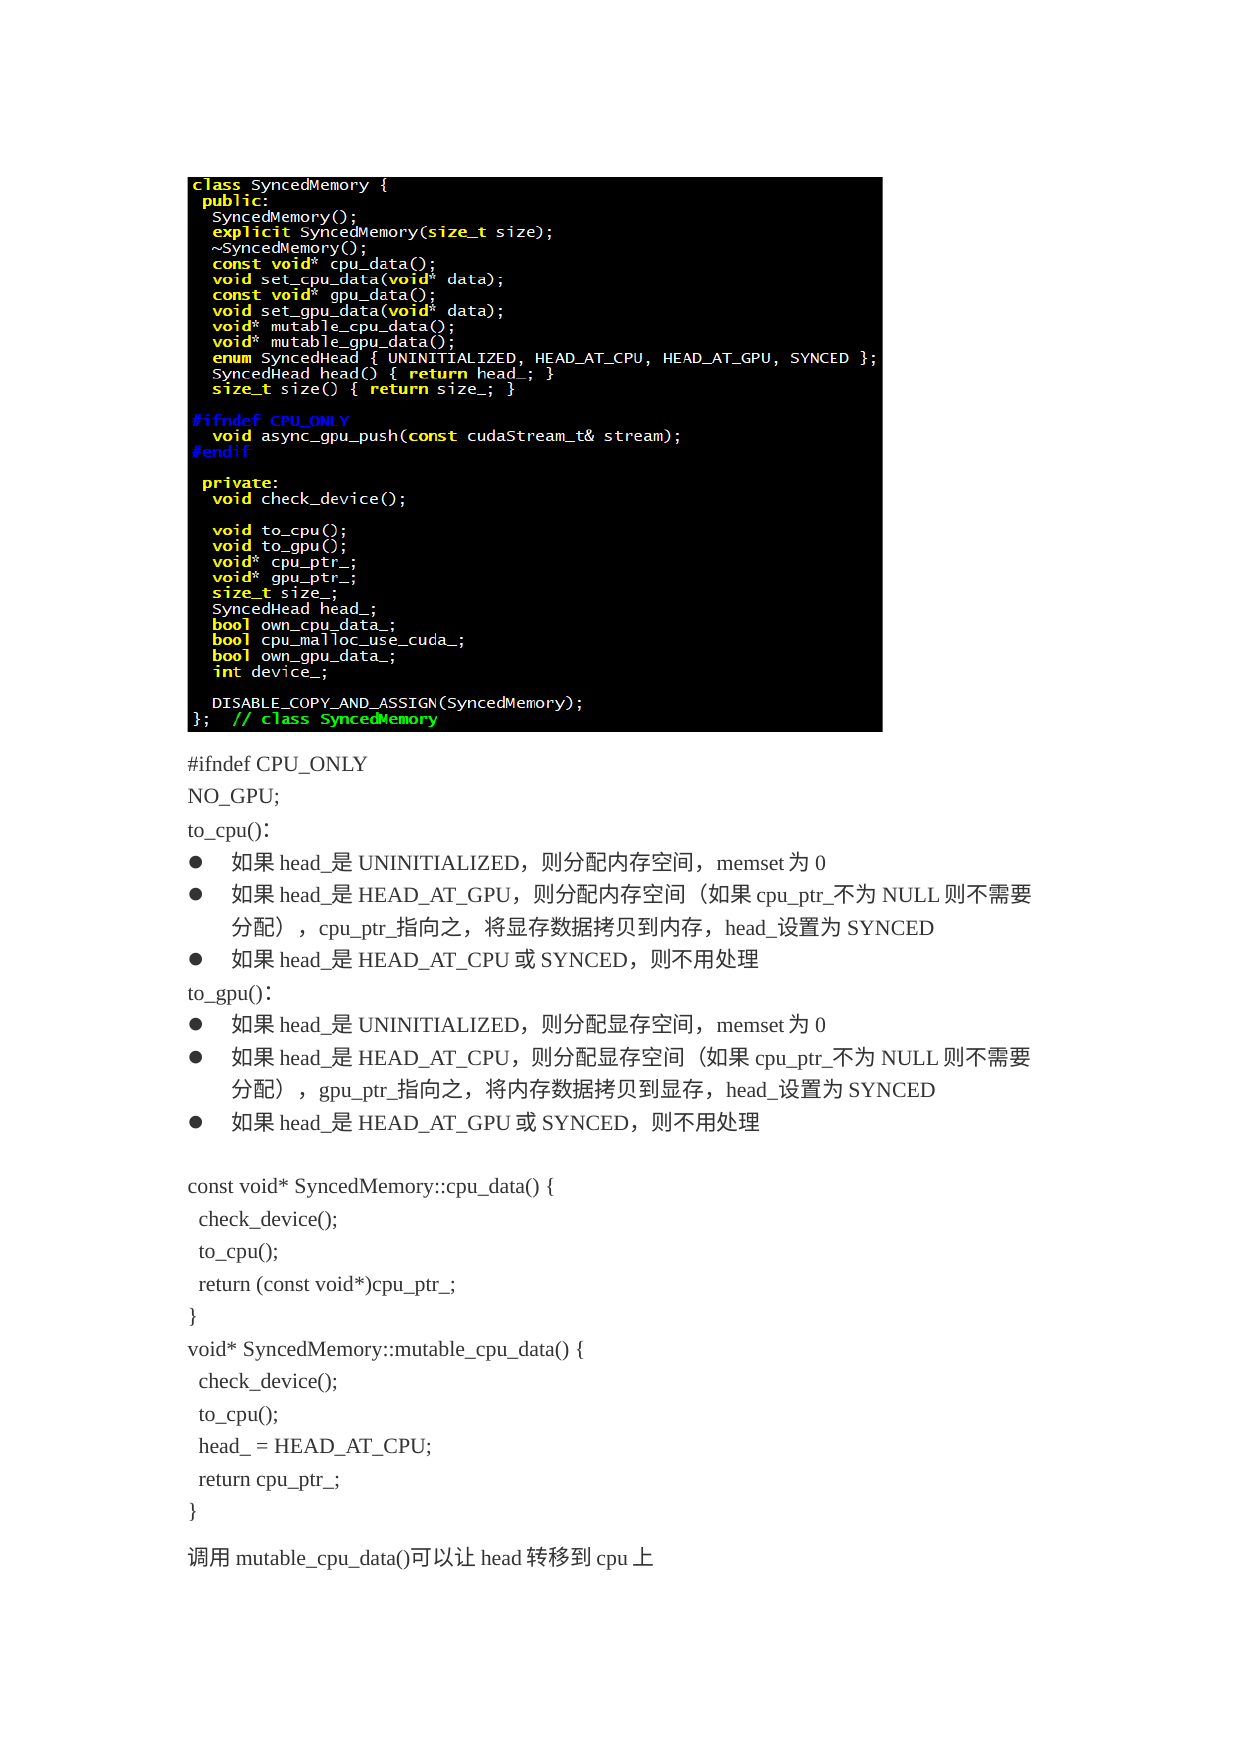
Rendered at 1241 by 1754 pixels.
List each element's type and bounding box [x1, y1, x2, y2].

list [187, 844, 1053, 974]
picture [187, 177, 883, 732]
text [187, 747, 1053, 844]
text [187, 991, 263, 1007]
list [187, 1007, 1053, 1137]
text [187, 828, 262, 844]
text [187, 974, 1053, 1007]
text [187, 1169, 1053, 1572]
